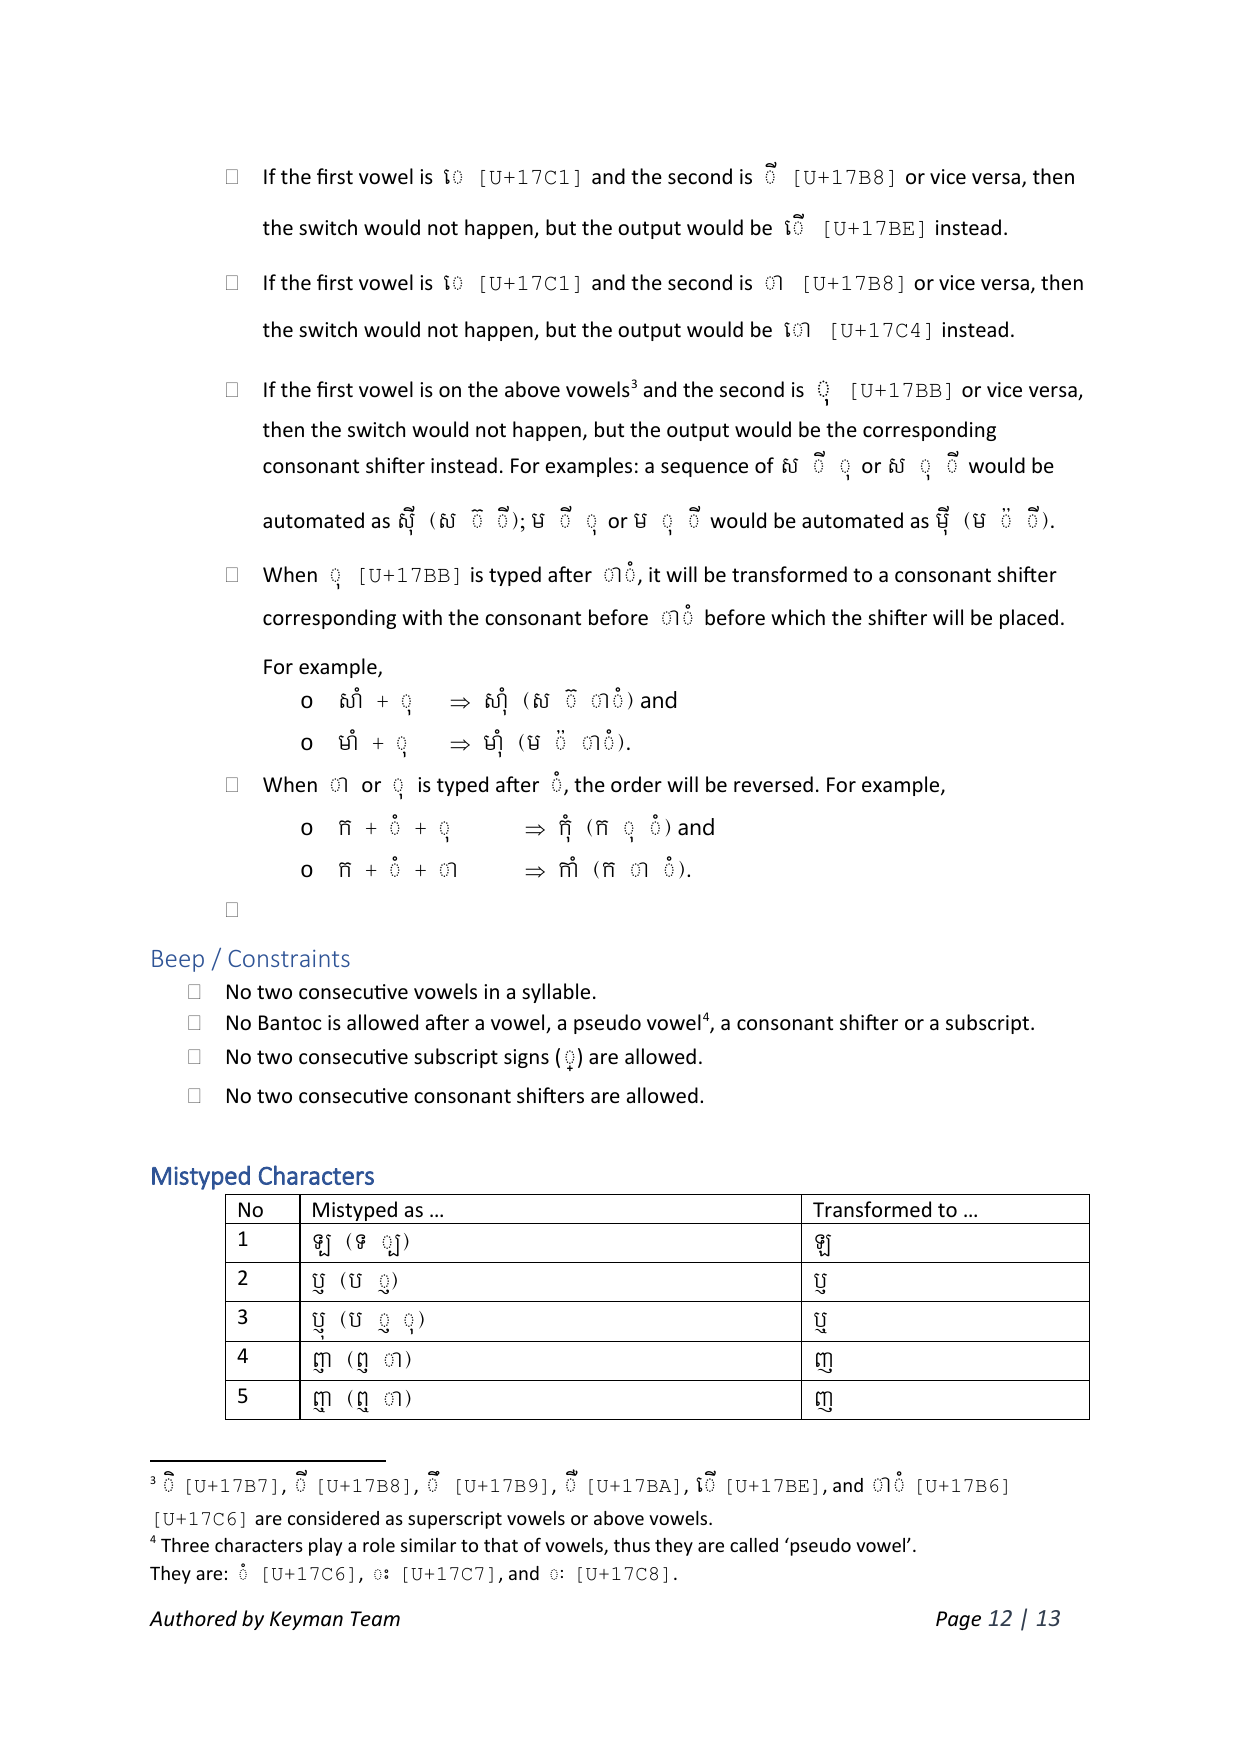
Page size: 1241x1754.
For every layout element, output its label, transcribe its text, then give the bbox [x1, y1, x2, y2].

table_cell 4 [226, 1342, 299, 1380]
list No Bantoc is allowed after a vowel, a pseudo vowel, a consonant shifter or a subscript. [187, 1008, 1090, 1037]
list If the first vowel is េ [U+17C1] and the second is ី [U+17B8]​ or vice versa, then the switch would not happen, but the output would be ើ [U+17BE] instead. [225, 150, 1090, 260]
list If the first vowel is េ [U+17C1] and the second is ា [U+17B8] or vice versa, then the switch would not happen, but the output would be ោ [U+17C4] instead. [225, 265, 1090, 362]
table_cell ឮា (ឮ ា) [301, 1381, 801, 1419]
table_cell ឭា (ឭ ា) [301, 1342, 801, 1380]
table_header No [226, 1195, 299, 1223]
table_cell ឡ [802, 1224, 1089, 1262]
table_cell ញ [802, 1381, 1089, 1419]
table_cell 2 [226, 1263, 299, 1301]
list មាំ + ុ ម៉ាំ (ម ៉ ាំ). [300, 725, 1090, 763]
table_header Mistyped as … [301, 1195, 801, 1223]
table_cell ឫ [802, 1263, 1089, 1301]
table_cell ញ [802, 1342, 1089, 1380]
list No two consecutive consonant shifters are allowed. [187, 1080, 1090, 1109]
table_cell ទ្ប (ទ ្ប) [301, 1224, 801, 1262]
list When ា or ុ is typed after ំ, the order will be reversed. For example, [225, 767, 1090, 805]
list សាំ + ុ ស៊ាំ (ស ៊ ាំ) and [300, 683, 1090, 721]
list ក + ំ + ា កាំ (ក ា ំ). [300, 852, 1090, 890]
table_cell 5 [226, 1381, 299, 1419]
list ក + ំ + ុ កុំ (ក ុ ំ) and [300, 809, 1090, 848]
list No two consecutive vowels in a syllable. [187, 977, 1090, 1006]
subtitle Beep / Constraints [150, 941, 1090, 974]
list No two consecutive subscript signs (្) are allowed. [187, 1039, 1090, 1077]
table_header Transformed to … [802, 1195, 1089, 1223]
table_cell 3 [226, 1302, 299, 1341]
table_cell 1 [226, 1224, 299, 1262]
table_cell ប្ញ (ប ្ញ) [301, 1263, 801, 1301]
list When ុ [U+17BB] is typed after ាំ, it will be transformed to a consonant shifter corresponding with the consonant before ាំ before which the shifter will be placed. For example, [225, 557, 1090, 680]
table_cell ឫុ (ប ្ញ ុ) [301, 1302, 801, 1341]
list If the first vowel is on the above vowels and the second is ុ [U+17BB] or vice versa, then the switch would not happen, but the output would be the corresponding consonant shifter instead. For examples: a sequence of ស ី ុ or ស ុ ី would be automated as ស៊ី (ស ៊ ី); ម ី ុ or ម ុ ី would be automated as ម៉ី (ម ៉ ី). [225, 367, 1090, 553]
table_cell ឬ [802, 1302, 1089, 1341]
subtitle Mistyped Characters [150, 1158, 1090, 1191]
